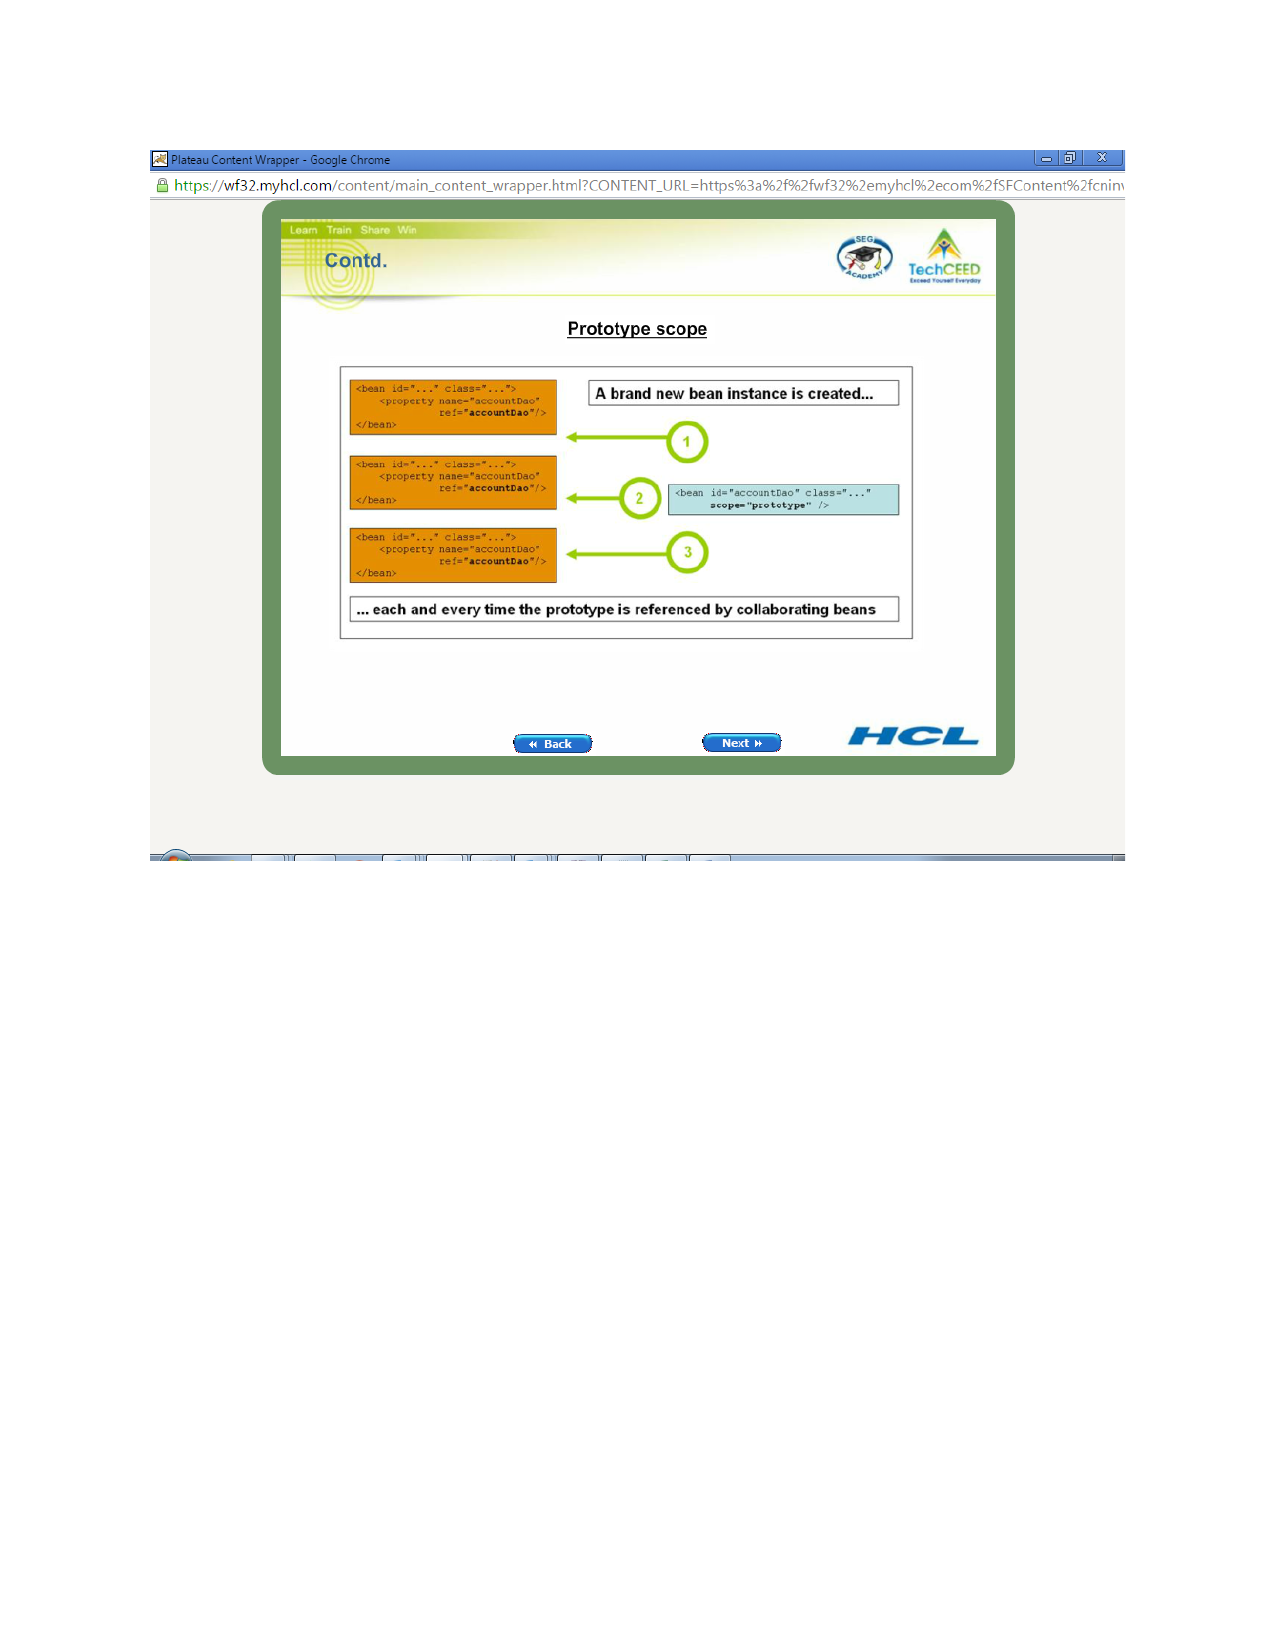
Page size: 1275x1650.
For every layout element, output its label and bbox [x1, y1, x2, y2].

picture [150, 150, 1125, 861]
